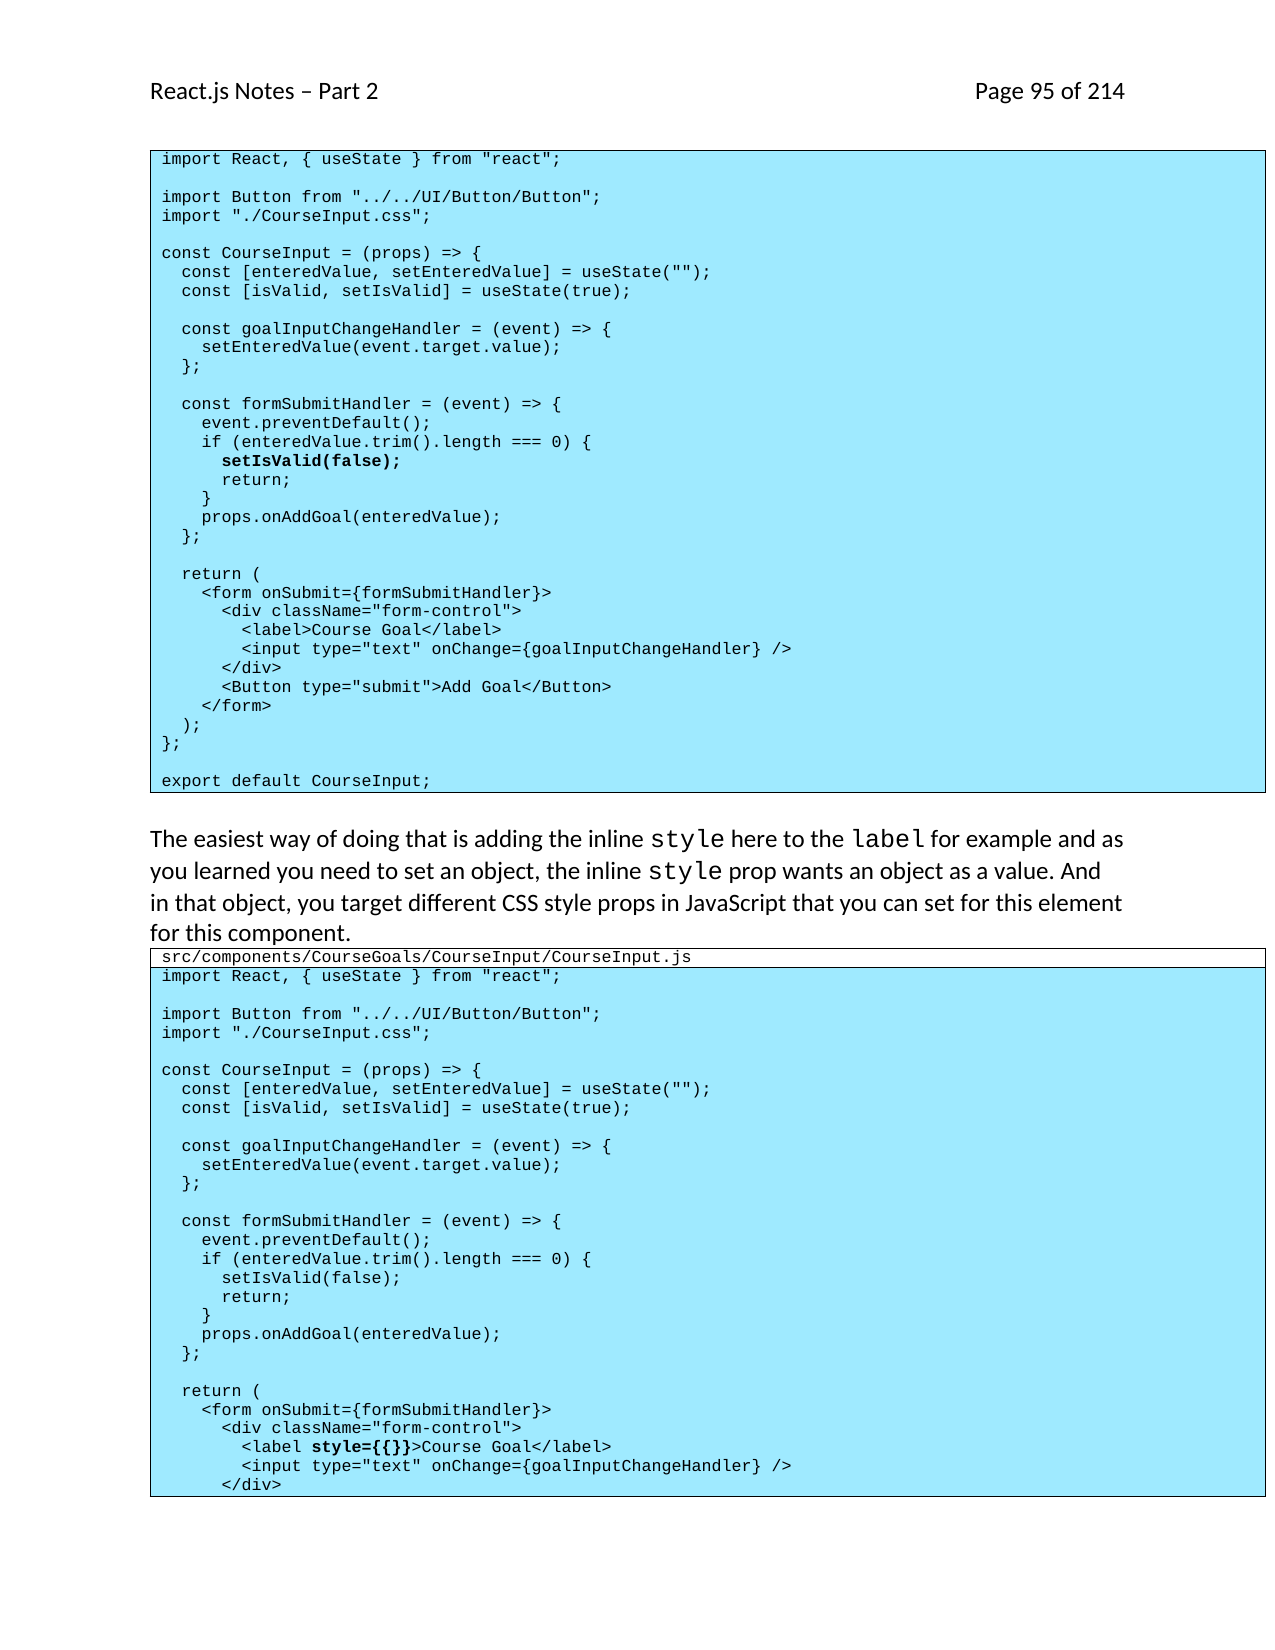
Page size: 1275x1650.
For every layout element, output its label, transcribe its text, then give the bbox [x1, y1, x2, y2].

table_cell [151, 968, 1265, 1496]
table_header src/components/CourseGoals/CourseInput/CourseInput.js [151, 949, 1265, 967]
text The easiest way of doing that is adding the inline style here to the label for example and as you learned you need to set an object, the inline style prop wants an object as a value. And in that object, you target different CSS style props in JavaScript that you can set for this element for this component. [150, 823, 1125, 948]
table_cell import React, { useState } from "react"; import Button from "../../UI/Button/Button"; import "./CourseInput.css"; const CourseInput = (props) => { const [enteredValue, setEnteredValue] = useState(""); const [isValid, setIsValid] = useState(true); const goalInputChangeHandler = (event) => { setEnteredValue(event.target.value); }; const formSubmitHandler = (event) => { event.preventDefault(); if (enteredValue.trim().length === 0) { setIsValid(false); return; } props.onAddGoal(enteredValue); }; return ( <form onSubmit={formSubmitHandler}> <div className="form-control"> <label>Course Goal</label> <input type="text" onChange={goalInputChangeHandler} /> </div> <Button type="submit">Add Goal</Button> </form> ); }; export default CourseInput; [151, 151, 1265, 792]
